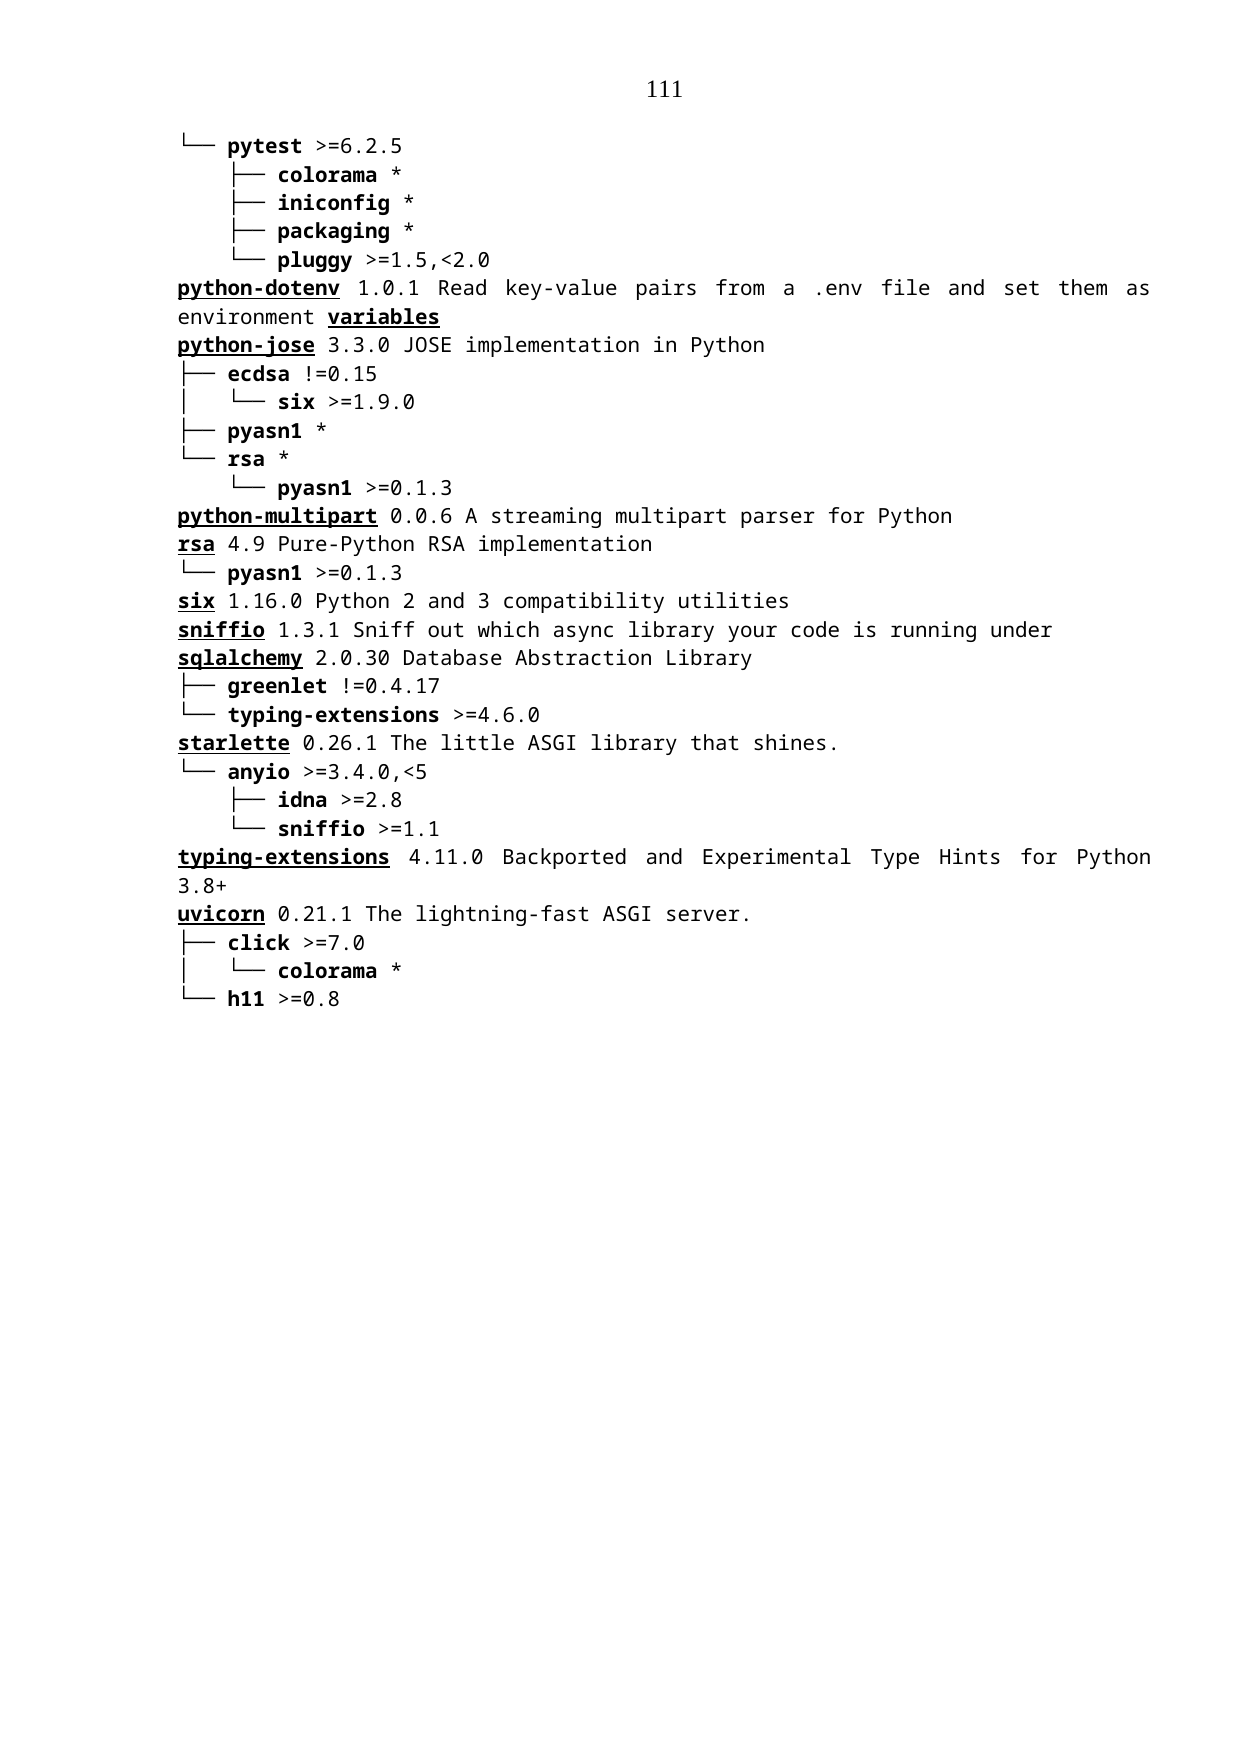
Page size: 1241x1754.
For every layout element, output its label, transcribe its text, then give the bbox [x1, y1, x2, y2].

list └── sniffio >=1.1 [177, 814, 1152, 842]
list └── rsa * [177, 444, 1152, 473]
list sniffio 1.3.1 Sniff out which async library your code is running under [177, 615, 1152, 643]
list │ └── six >=1.9.0 [177, 387, 1152, 416]
list ├── idna >=2.8 [177, 785, 1152, 814]
list ├── pyasn1 * [177, 416, 1152, 444]
list └── pyasn1 >=0.1.3 [177, 473, 1152, 501]
list uvicorn 0.21.1 The lightning-fast ASGI server. [177, 899, 1152, 928]
list typing-extensions 4.11.0 Backported and Experimental Type Hints for Python 3.8+ [177, 842, 1152, 899]
list six 1.16.0 Python 2 and 3 compatibility utilities [177, 586, 1152, 615]
list ├── iniconfig * [177, 188, 1152, 217]
list └── pytest >=6.2.5 [177, 131, 1152, 160]
list ├── packaging * [177, 217, 1152, 245]
list sqlalchemy 2.0.30 Database Abstraction Library [177, 643, 1152, 672]
list ├── click >=7.0 [177, 928, 1152, 956]
list python-jose 3.3.0 JOSE implementation in Python [177, 330, 1152, 359]
list └── pluggy >=1.5,<2.0 [177, 245, 1152, 273]
list └── typing-extensions >=4.6.0 [177, 700, 1152, 728]
list │ └── colorama * [177, 956, 1152, 984]
list └── pyasn1 >=0.1.3 [177, 558, 1152, 586]
list starlette 0.26.1 The little ASGI library that shines. [177, 728, 1152, 757]
list rsa 4.9 Pure-Python RSA implementation [177, 529, 1152, 558]
list python-dotenv 1.0.1 Read key-value pairs from a .env file and set them as environment variables [177, 273, 1152, 330]
list └── anyio >=3.4.0,<5 [177, 757, 1152, 785]
list ├── ecdsa !=0.15 [177, 359, 1152, 387]
list ├── colorama * [177, 160, 1152, 188]
list ├── greenlet !=0.4.17 [177, 672, 1152, 700]
list └── h11 >=0.8 [177, 984, 1152, 1013]
list python-multipart 0.0.6 A streaming multipart parser for Python [177, 501, 1152, 529]
